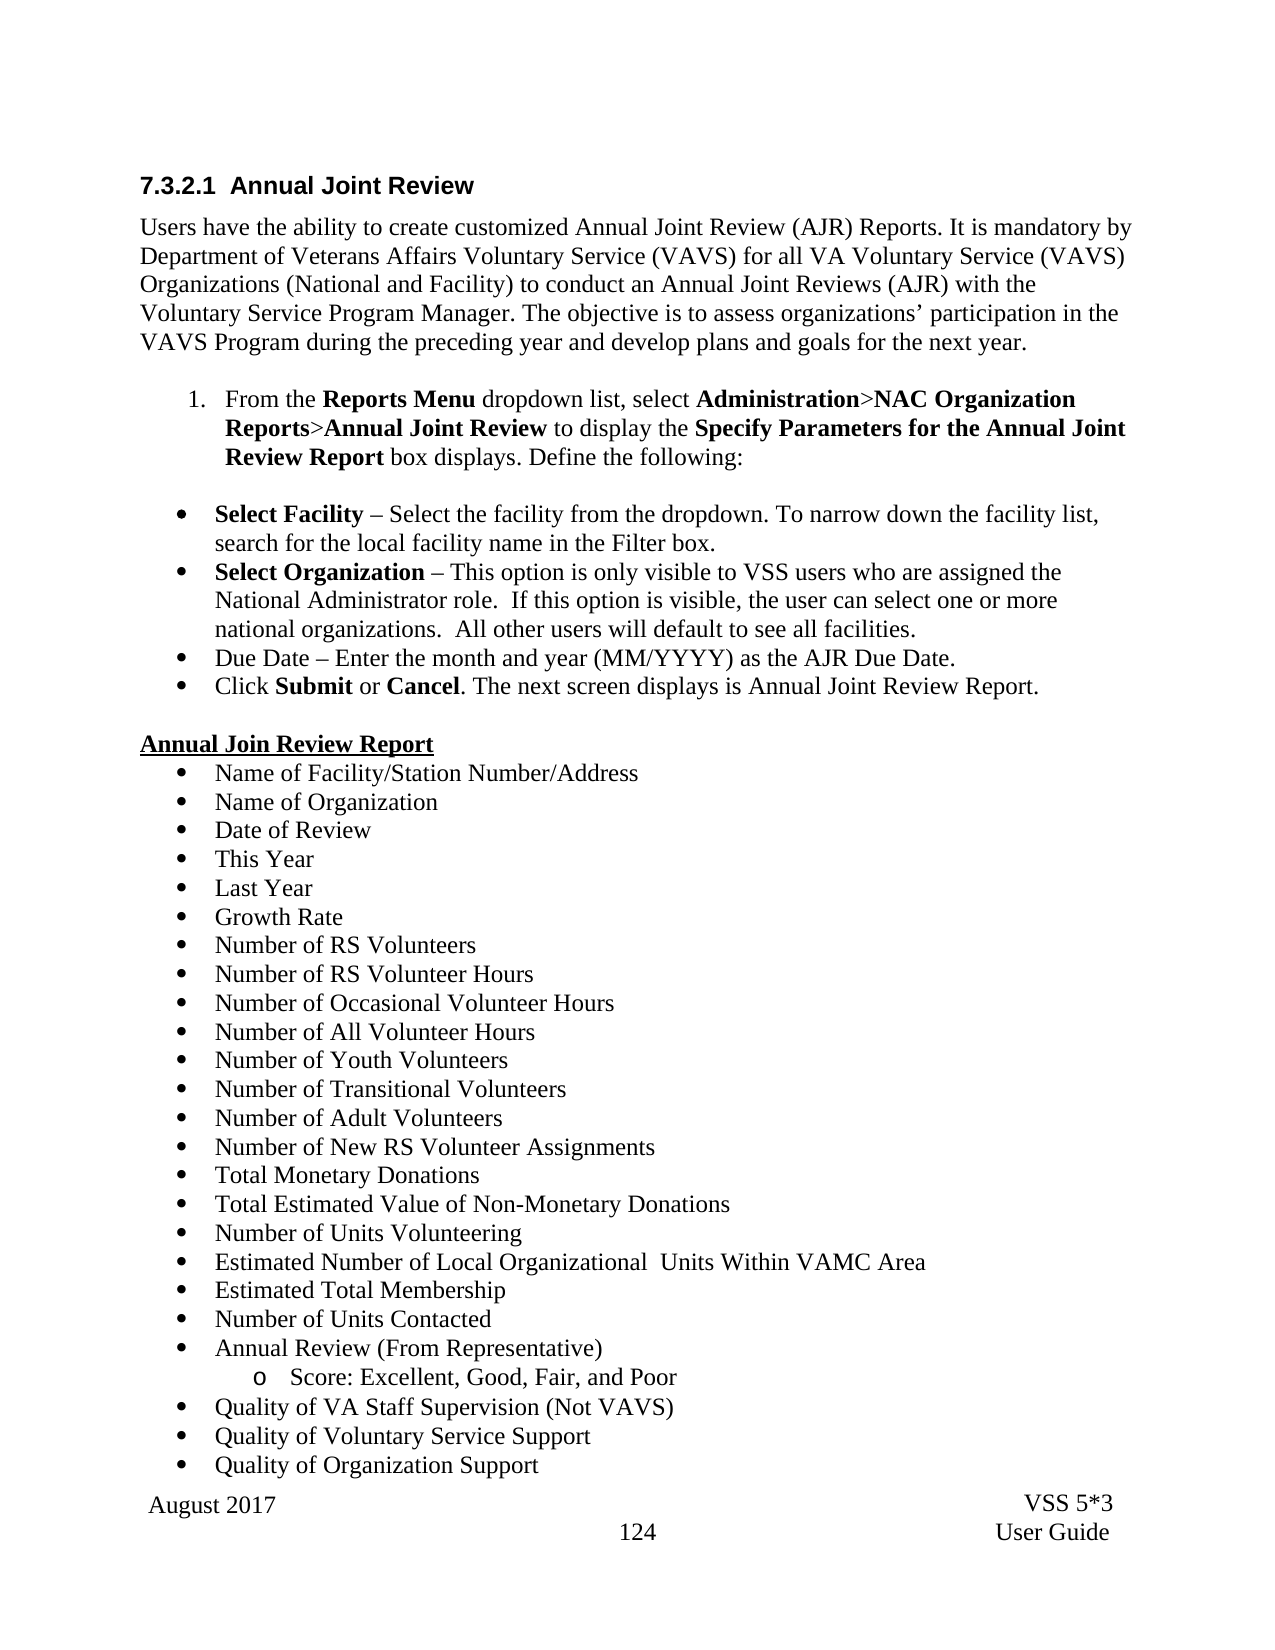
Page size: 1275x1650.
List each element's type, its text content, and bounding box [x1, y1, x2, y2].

list Growth Rate [177, 902, 1137, 930]
list Total Monetary Donations [177, 1160, 1137, 1189]
list Quality of VA Staff Supervision (Not VAVS) [177, 1392, 1137, 1421]
list Number of New RS Volunteer Assignments [177, 1132, 1137, 1160]
list Number of RS Volunteer Hours [177, 959, 1137, 988]
list Number of Occasional Volunteer Hours [177, 988, 1137, 1017]
list Estimated Total Membership [177, 1275, 1137, 1304]
list This Year [177, 844, 1137, 873]
list Date of Review [177, 815, 1137, 844]
list Annual Review (From Representative) [177, 1333, 1137, 1362]
list From the Reports Menu dropdown list, select Administration>NAC Organization Reports>Annual Joint Review to display the Specify Parameters for the Annual Joint Review Report box displays. Define the following: [187, 384, 1137, 471]
list Number of All Volunteer Hours [177, 1017, 1137, 1045]
list Number of Adult Volunteers [177, 1103, 1137, 1132]
list Click Submit or Cancel. The next screen displays is Annual Joint Review Report. [177, 672, 1137, 700]
list Number of Units Volunteering [177, 1218, 1137, 1247]
list Due Date – Enter the month and year (MM/YYYY) as the AJR Due Date. [177, 643, 1137, 672]
text Annual Join Review Report [139, 729, 1137, 758]
list Estimated Number of Local Organizational Units Within VAMC Area [177, 1247, 1137, 1275]
list Name of Facility/Station Number/Address [177, 758, 1137, 787]
list Name of Organization [177, 787, 1137, 815]
list Number of Units Contacted [177, 1304, 1137, 1333]
list Quality of Organization Support [177, 1450, 1137, 1479]
list Select Facility – Select the facility from the dropdown. To narrow down the facility list, search for the local facility name in the Filter box. [177, 499, 1137, 557]
list Number of Transitional Volunteers [177, 1074, 1137, 1103]
list Quality of Voluntary Service Support [177, 1421, 1137, 1450]
subtitle Annual Joint Review [139, 171, 1137, 199]
list Score: Excellent, Good, Fair, and Poor [252, 1362, 1137, 1392]
list Total Estimated Value of Non-Monetary Donations [177, 1189, 1137, 1218]
list Number of Youth Volunteers [177, 1045, 1137, 1074]
text Users have the ability to create customized Annual Joint Review (AJR) Reports. It is mandatory by Department of Veterans Affairs Voluntary Service (VAVS) for all VA Voluntary Service (VAVS) Organizations (National and Facility) to conduct an Annual Joint Reviews (AJR) with the Voluntary Service Program Manager. The objective is to assess organizations’ participation in the VAVS Program during the preceding year and develop plans and goals for the next year. [139, 212, 1137, 356]
list Number of RS Volunteers [177, 930, 1137, 959]
list Select Organization – This option is only visible to VSS users who are assigned the National Administrator role. If this option is visible, the user can select one or more national organizations. All other users will default to see all facilities. [177, 557, 1137, 643]
list Last Year [177, 873, 1137, 902]
